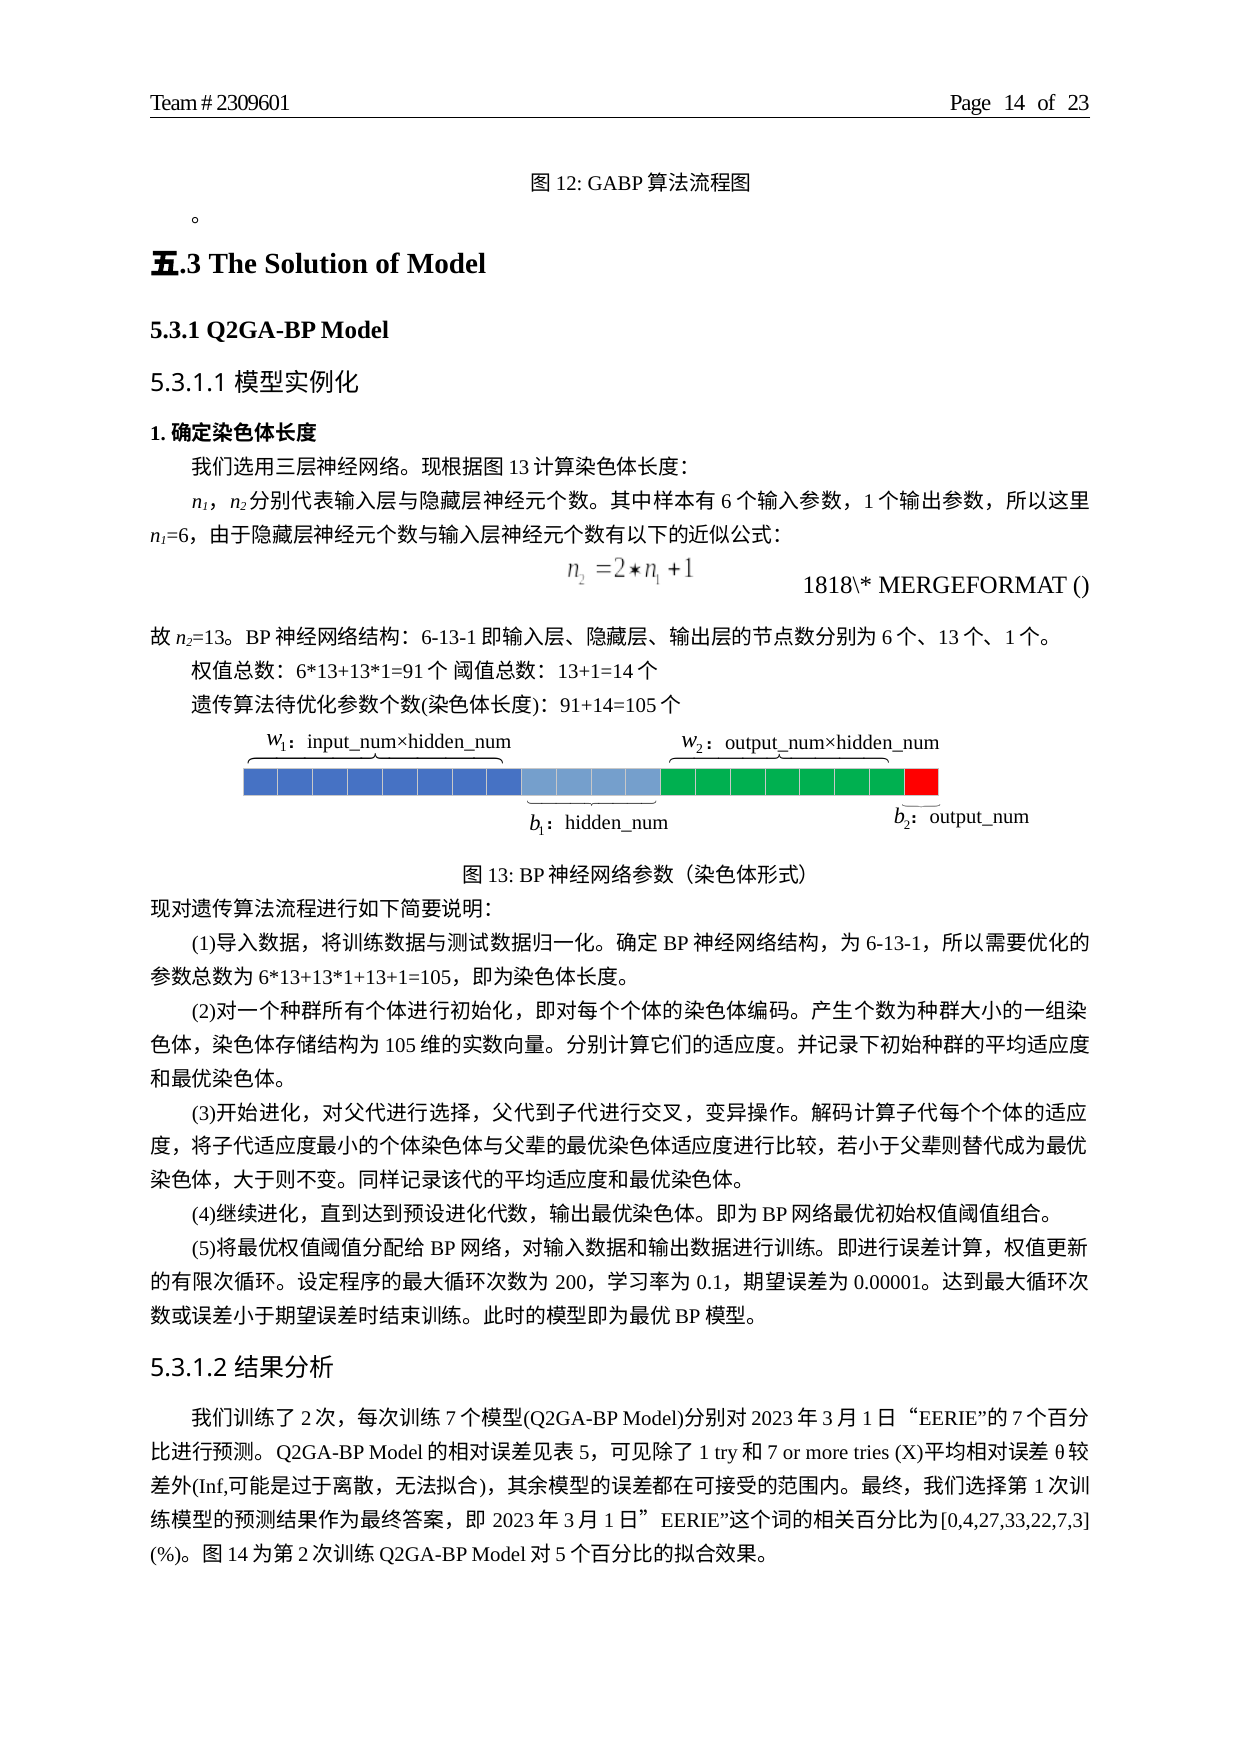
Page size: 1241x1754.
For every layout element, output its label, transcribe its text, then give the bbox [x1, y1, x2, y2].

text 我们训练了2次，每次训练7个模型(Q2GA-BP Model)分别对2023年3月1日“EERIE”的7个百分比进行预测。Q2GA-BP Model的相对误差见表5，可见除了1 try和7 or more tries (X)平均相对误差θ较差外(Inf,可能是过于离散，无法拟合)，其余模型的误差都在可接受的范围内。最终，我们选择第1次训练模型的预测结果作为最终答案，即2023年3月1日”EERIE”这个词的相关百分比为[0,4,27,33,22,7,3](%)。图14为第2次训练Q2GA-BP Model对5个百分比的拟合效果。 [150, 1399, 1090, 1569]
subtitle The Solution of Model [150, 228, 1090, 296]
text n1，n2分别代表输入层与隐藏层神经元个数。其中样本有6个输入参数，1个输出参数，所以这里n1=6，由于隐藏层神经元个数与输入层神经元个数有以下的近似公式： [150, 483, 1090, 551]
text (4)继续进化，直到达到预设进化代数，输出最优染色体。即为BP网络最优初始权值阈值组合。 [150, 1196, 1090, 1230]
text (1)导入数据，将训练数据与测试数据归一化。确定BP神经网络结构，为6-13-1，所以需要优化的参数总数为6*13+13*1+13+1=105，即为染色体长度。 [150, 924, 1090, 992]
text 图13: BP神经网络参数（染色体形式） [150, 856, 1090, 890]
text 遗传算法待优化参数个数(染色体长度)：91+14=105个 [150, 686, 1090, 720]
subtitle 5.3.1.1 模型实例化 [150, 347, 1090, 415]
text 权值总数：6*13+13*1=91个 阈值总数：13+1=14个 [150, 652, 1090, 686]
subtitle 5.3.1 Q2GA-BP Model [150, 313, 1090, 347]
text (5)将最优权值阈值分配给BP网络，对输入数据和输出数据进行训练。即进行误差计算，权值更新的有限次循环。设定程序的最大循环次数为200，学习率为0.1，期望误差为0.00001。达到最大循环次数或误差小于期望误差时结束训练。此时的模型即为最优BP模型。 [150, 1230, 1090, 1332]
text 我们选用三层神经网络。现根据图13计算染色体长度： [150, 449, 1090, 483]
text 1. 确定染色体长度 [150, 415, 1090, 449]
text 故 n2=13。BP神经网络结构：6-13-1 即输入层、隐藏层、输出层的节点数分别为6个、13个、1个。 [150, 618, 1090, 652]
text 图12: GABP算法流程图 [150, 164, 1090, 198]
text 现对遗传算法流程进行如下简要说明： [150, 890, 1090, 924]
subtitle 5.3.1.2 结果分析 [150, 1332, 1090, 1399]
text 。 [150, 198, 1090, 228]
text (2)对一个种群所有个体进行初始化，即对每个个体的染色体编码。产生个数为种群大小的一组染色体，染色体存储结构为105维的实数向量。分别计算它们的适应度。并记录下初始种群的平均适应度和最优染色体。 [150, 992, 1090, 1094]
text (3)开始进化，对父代进行选择，父代到子代进行交叉，变异操作。解码计算子代每个个体的适应度，将子代适应度最小的个体染色体与父辈的最优染色体适应度进行比较，若小于父辈则替代成为最优染色体，大于则不变。同样记录该代的平均适应度和最优染色体。 [150, 1094, 1090, 1196]
